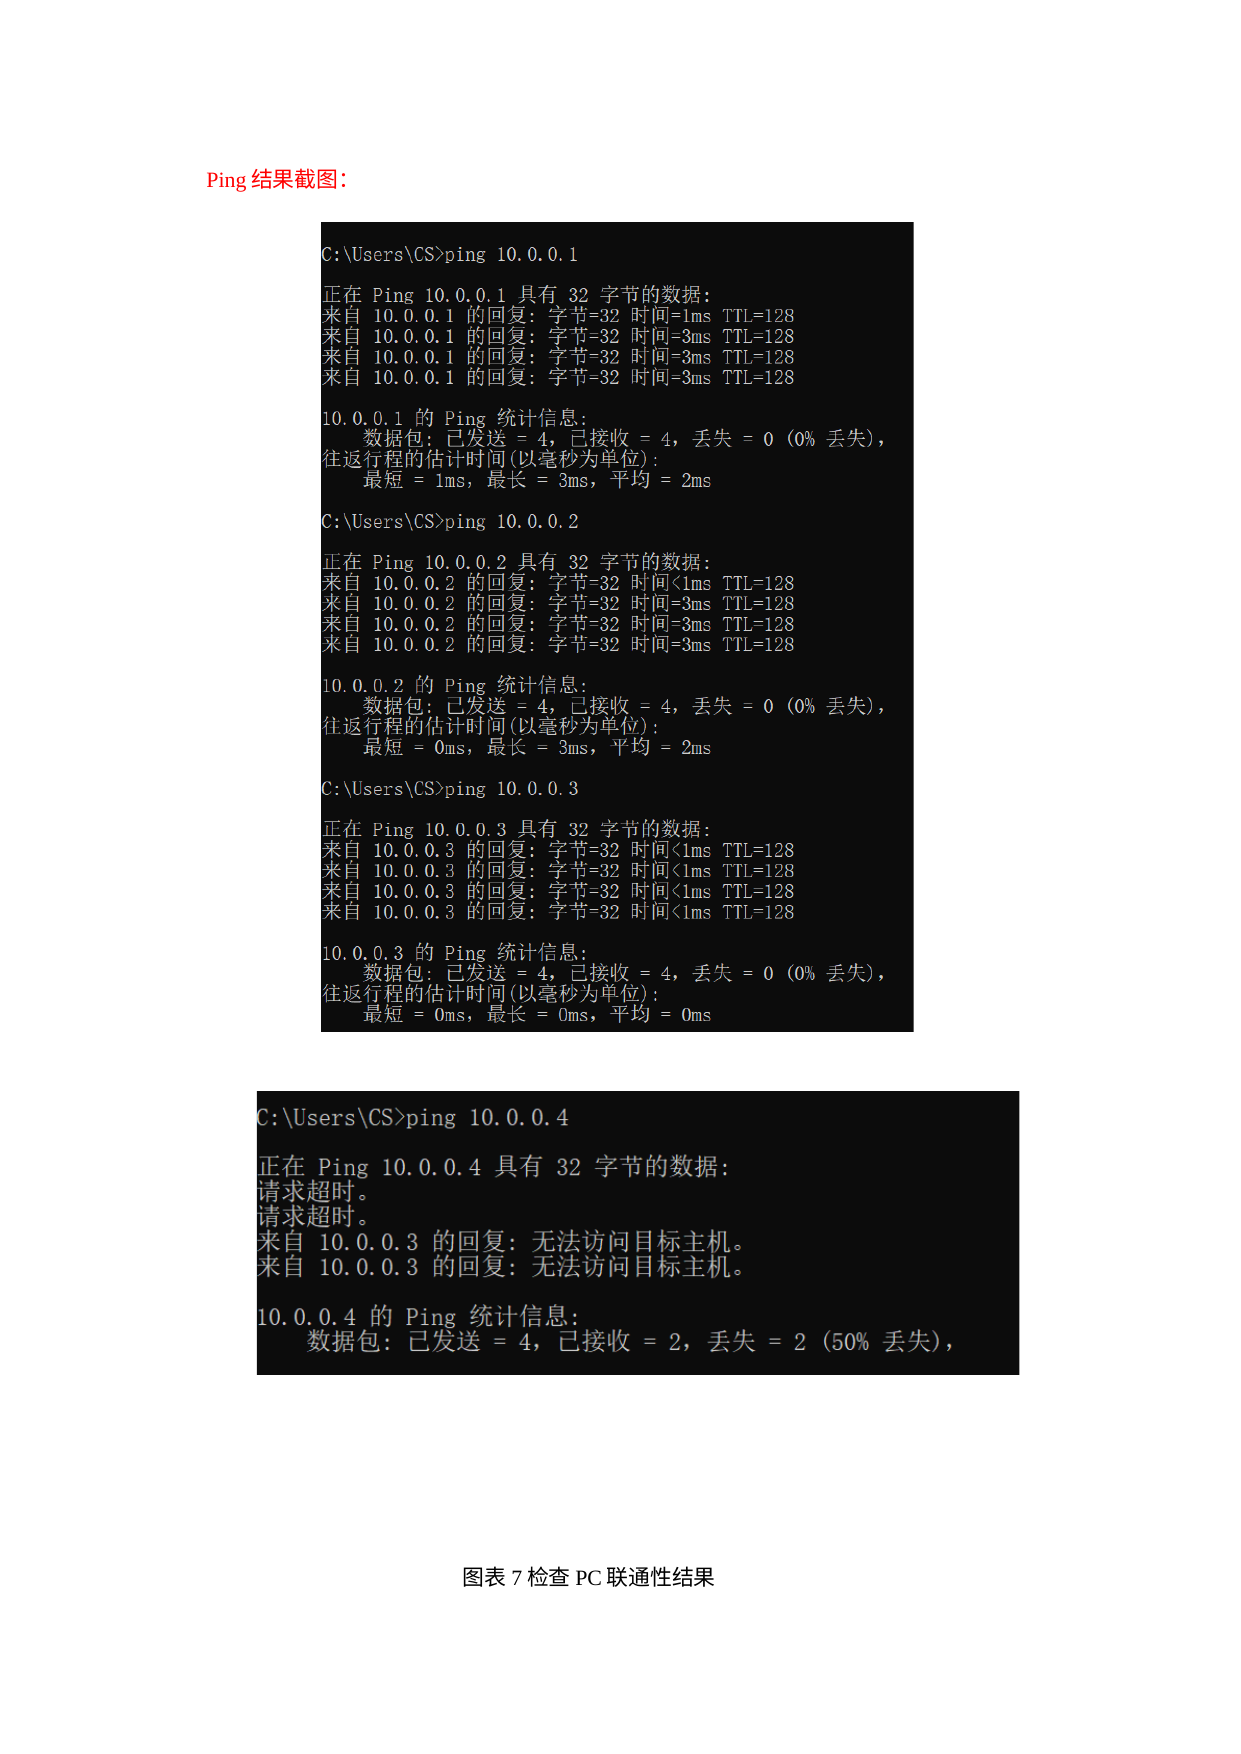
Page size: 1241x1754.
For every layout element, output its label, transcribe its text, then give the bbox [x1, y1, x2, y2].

text Ping结果截图： [206, 162, 1106, 194]
picture [321, 220, 914, 1032]
picture [256, 1091, 1020, 1375]
